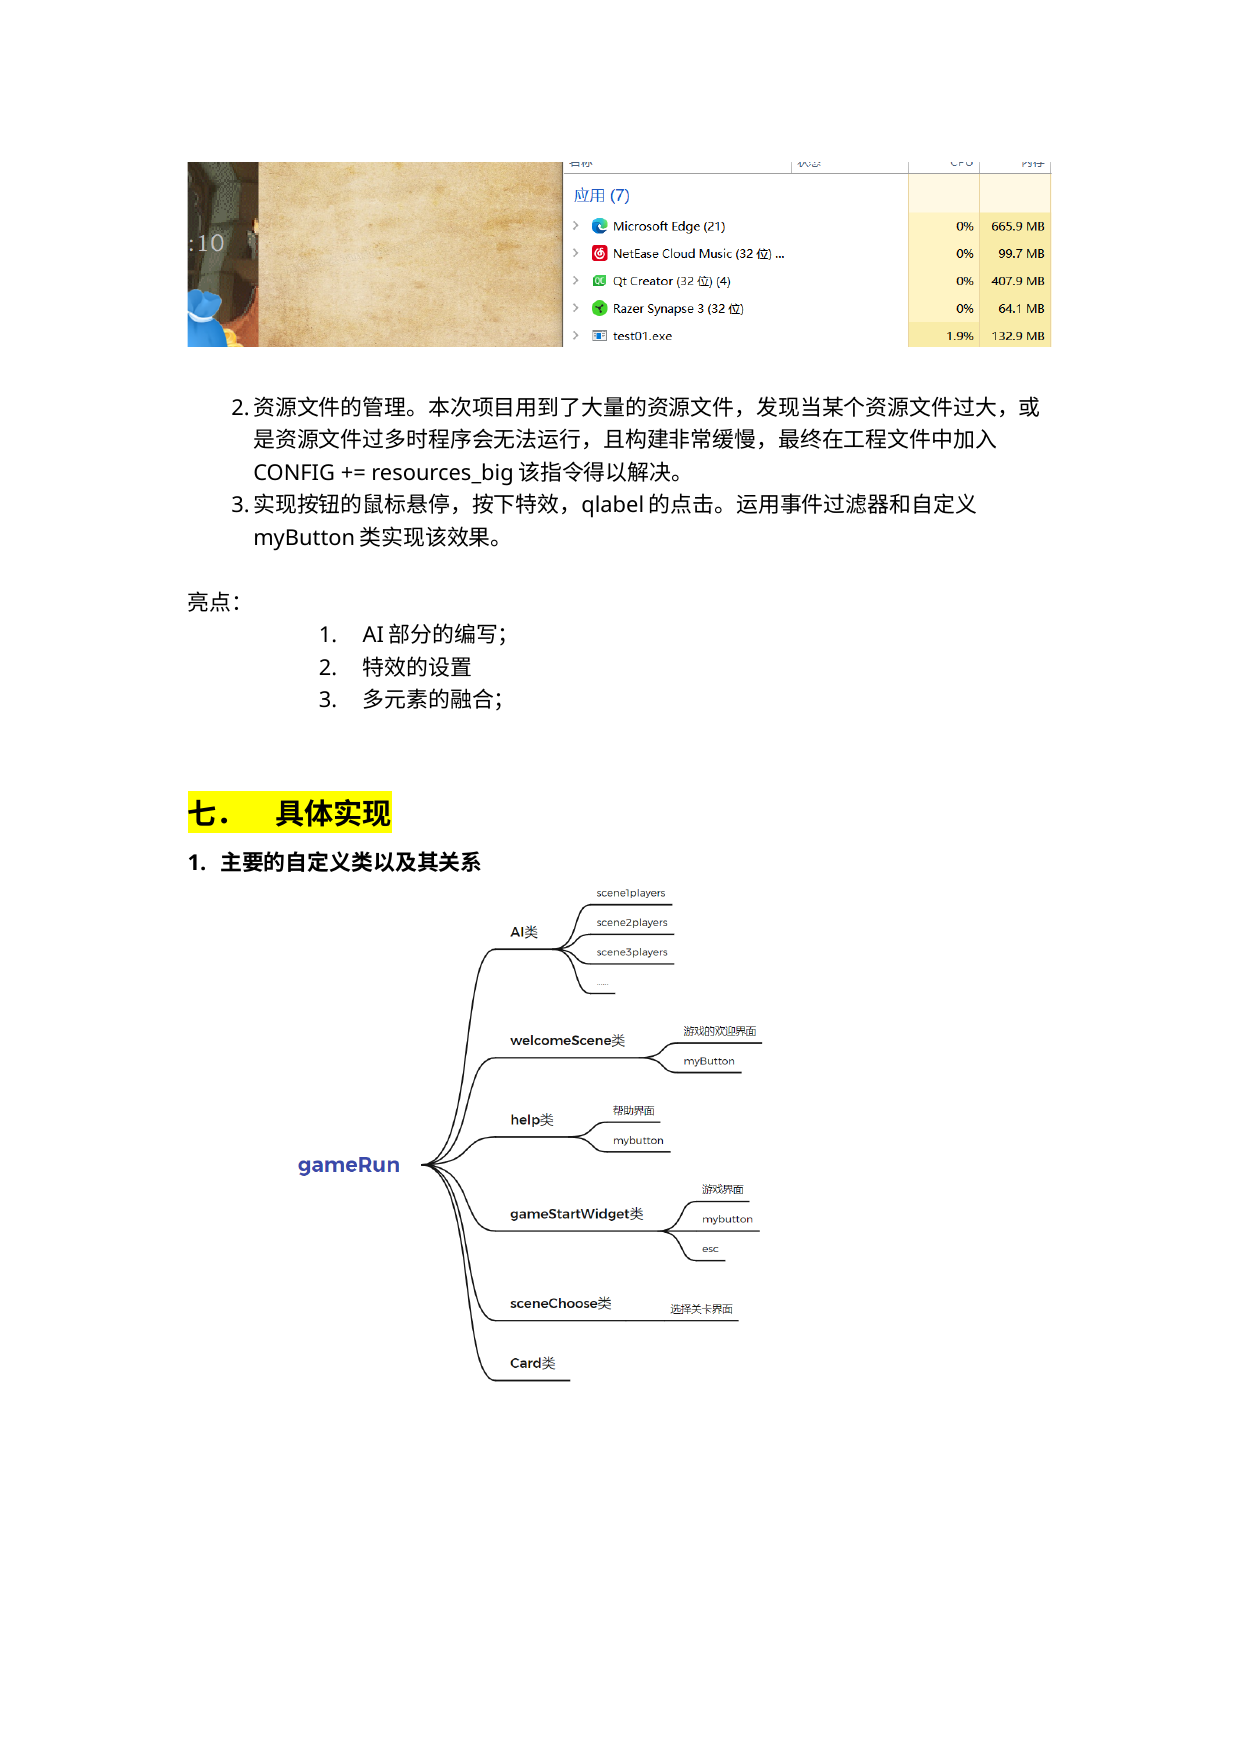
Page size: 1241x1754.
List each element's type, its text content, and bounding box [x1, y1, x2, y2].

list 资源文件的管理。本次项目用到了大量的资源文件，发现当某个资源文件过大，或是资源文件过多时程序会无法运行，且构建非常缓慢，最终在工程文件中加入CONFIG += resources_big该指令得以解决。 [231, 389, 1053, 487]
text 亮点： [187, 584, 1053, 617]
list 特效的设置 [319, 649, 1053, 682]
list 主要的自定义类以及其关系 [187, 844, 1053, 877]
list AI部分的编写； [319, 617, 1053, 649]
picture [231, 877, 881, 1384]
list 多元素的融合； [319, 682, 1053, 714]
list 具体实现 [187, 779, 1053, 844]
picture [187, 162, 1052, 347]
list 实现按钮的鼠标悬停，按下特效，qlabel的点击。运用事件过滤器和自定义myButton类实现该效果。 [231, 487, 1053, 552]
